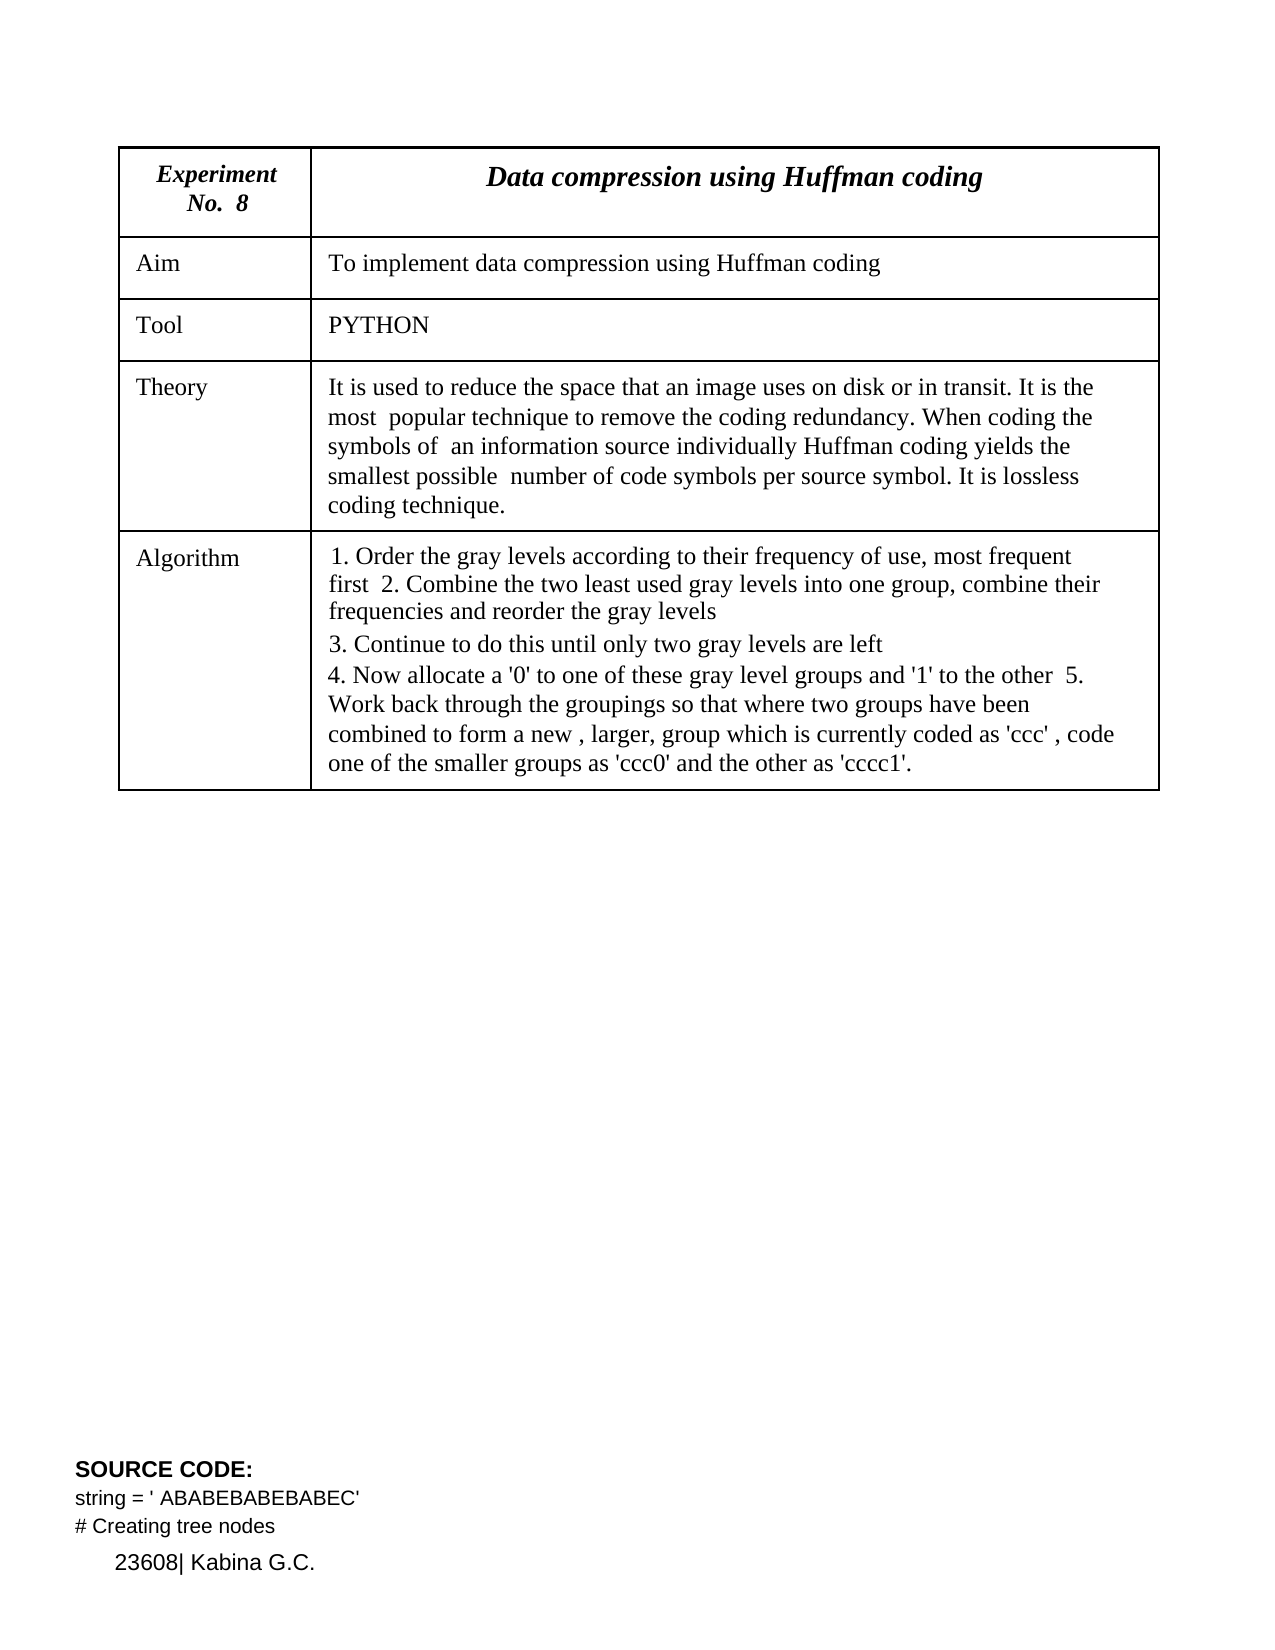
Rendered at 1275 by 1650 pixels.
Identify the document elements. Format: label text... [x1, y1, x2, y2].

table_cell Theory [120, 362, 310, 530]
text # Creating tree nodes [0, 1514, 1173, 1538]
table_cell 1. Order the gray levels according to their frequency of use, most frequent first 2. Combine the two least used gray levels into one group, combine their frequencies and reorder the gray levels 3. Continue to do this until only two gray levels are left 4. Now allocate a '0' to one of these gray level groups and '1' to the other 5. Work back through the groupings so that where two groups have been combined to form a new , larger, group which is currently coded as 'ccc' , code one of the smaller groups as 'ccc0' and the other as 'cccc1'. [312, 532, 1158, 789]
table_header Experiment No. 8 [120, 149, 310, 236]
table_cell It is used to reduce the space that an image uses on disk or in transit. It is the most popular technique to remove the coding redundancy. When coding the symbols of an information source individually Huffman coding yields the smallest possible number of code symbols per source symbol. It is lossless coding technique. [312, 362, 1158, 530]
text string = ' ABABEBABEBABEC' [0, 1486, 1173, 1510]
table_cell PYTHON [312, 300, 1158, 359]
text SOURCE CODE: [0, 1456, 1173, 1482]
table_cell Algorithm [120, 532, 310, 789]
table_cell Tool [120, 300, 310, 359]
table_header Data compression using Huffman coding [312, 149, 1158, 236]
table_cell To implement data compression using Huffman coding [312, 238, 1158, 298]
table_cell Aim [120, 238, 310, 298]
